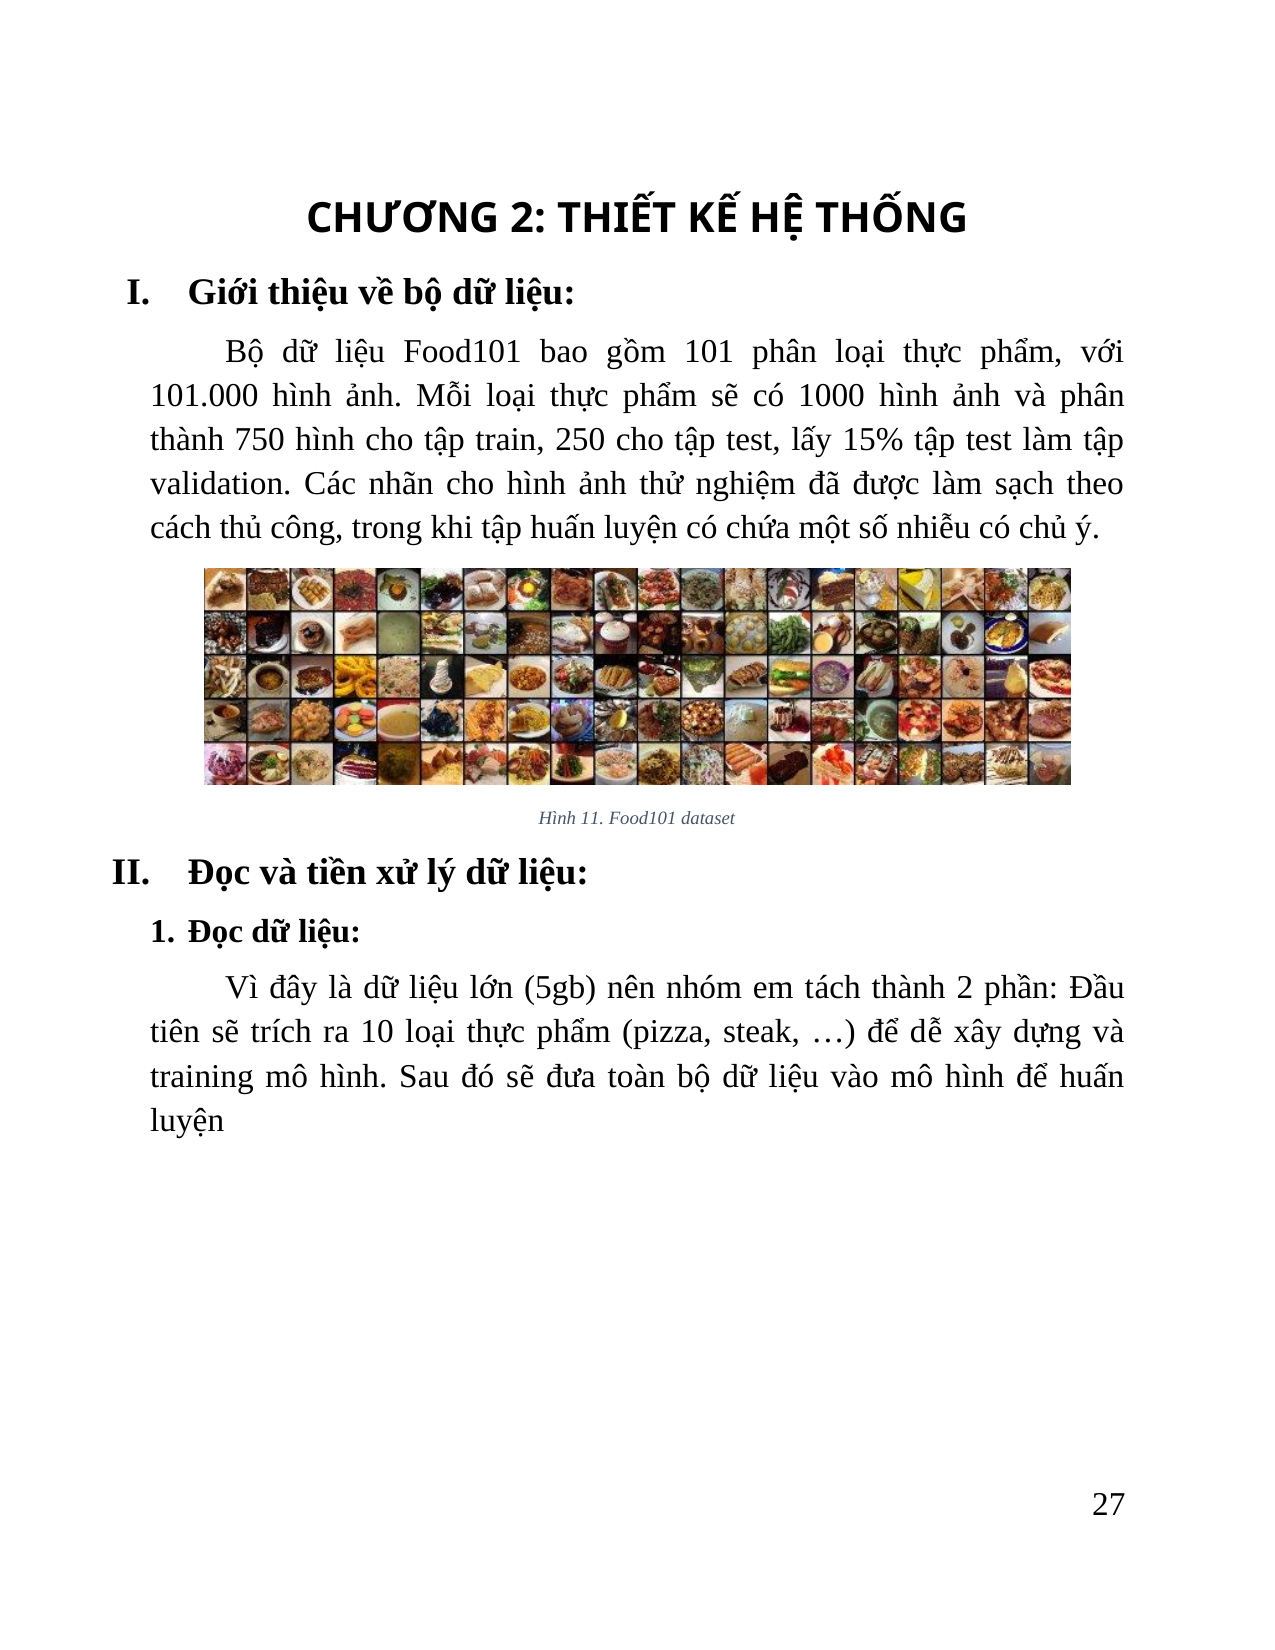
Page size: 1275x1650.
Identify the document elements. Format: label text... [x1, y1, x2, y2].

picture [204, 568, 1071, 785]
text Bộ dữ liệu Food101 bao gồm 101 phân loại thực phẩm, với 101.000 hình ảnh. Mỗi loại thực phẩm sẽ có 1000 hình ảnh và phân thành 750 hình cho tập train, 250 cho tập test, lấy 15% tập test làm tập validation. Các nhãn cho hình ảnh thử nghiệm đã được làm sạch theo cách thủ công, trong khi tập huấn luyện có chứa một số nhiễu có chủ ý. [150, 331, 1125, 546]
subtitle Đọc và tiền xử lý dữ liệu: [150, 849, 1125, 892]
subtitle Giới thiệu về bộ dữ liệu: [150, 269, 1125, 312]
subtitle Đọc dữ liệu: [150, 911, 1125, 949]
text Vì đây là dữ liệu lớn (5gb) nên nhóm em tách thành 2 phần: Đầu tiên sẽ trích ra 10 loại thực phẩm (pizza, steak, …) để dễ xây dựng và training mô hình. Sau đó sẽ đưa toàn bộ dữ liệu vào mô hình để huấn luyện [150, 968, 1125, 1138]
subtitle CHƯƠNG 2: THIẾT KẾ HỆ THỐNG [150, 187, 1125, 244]
